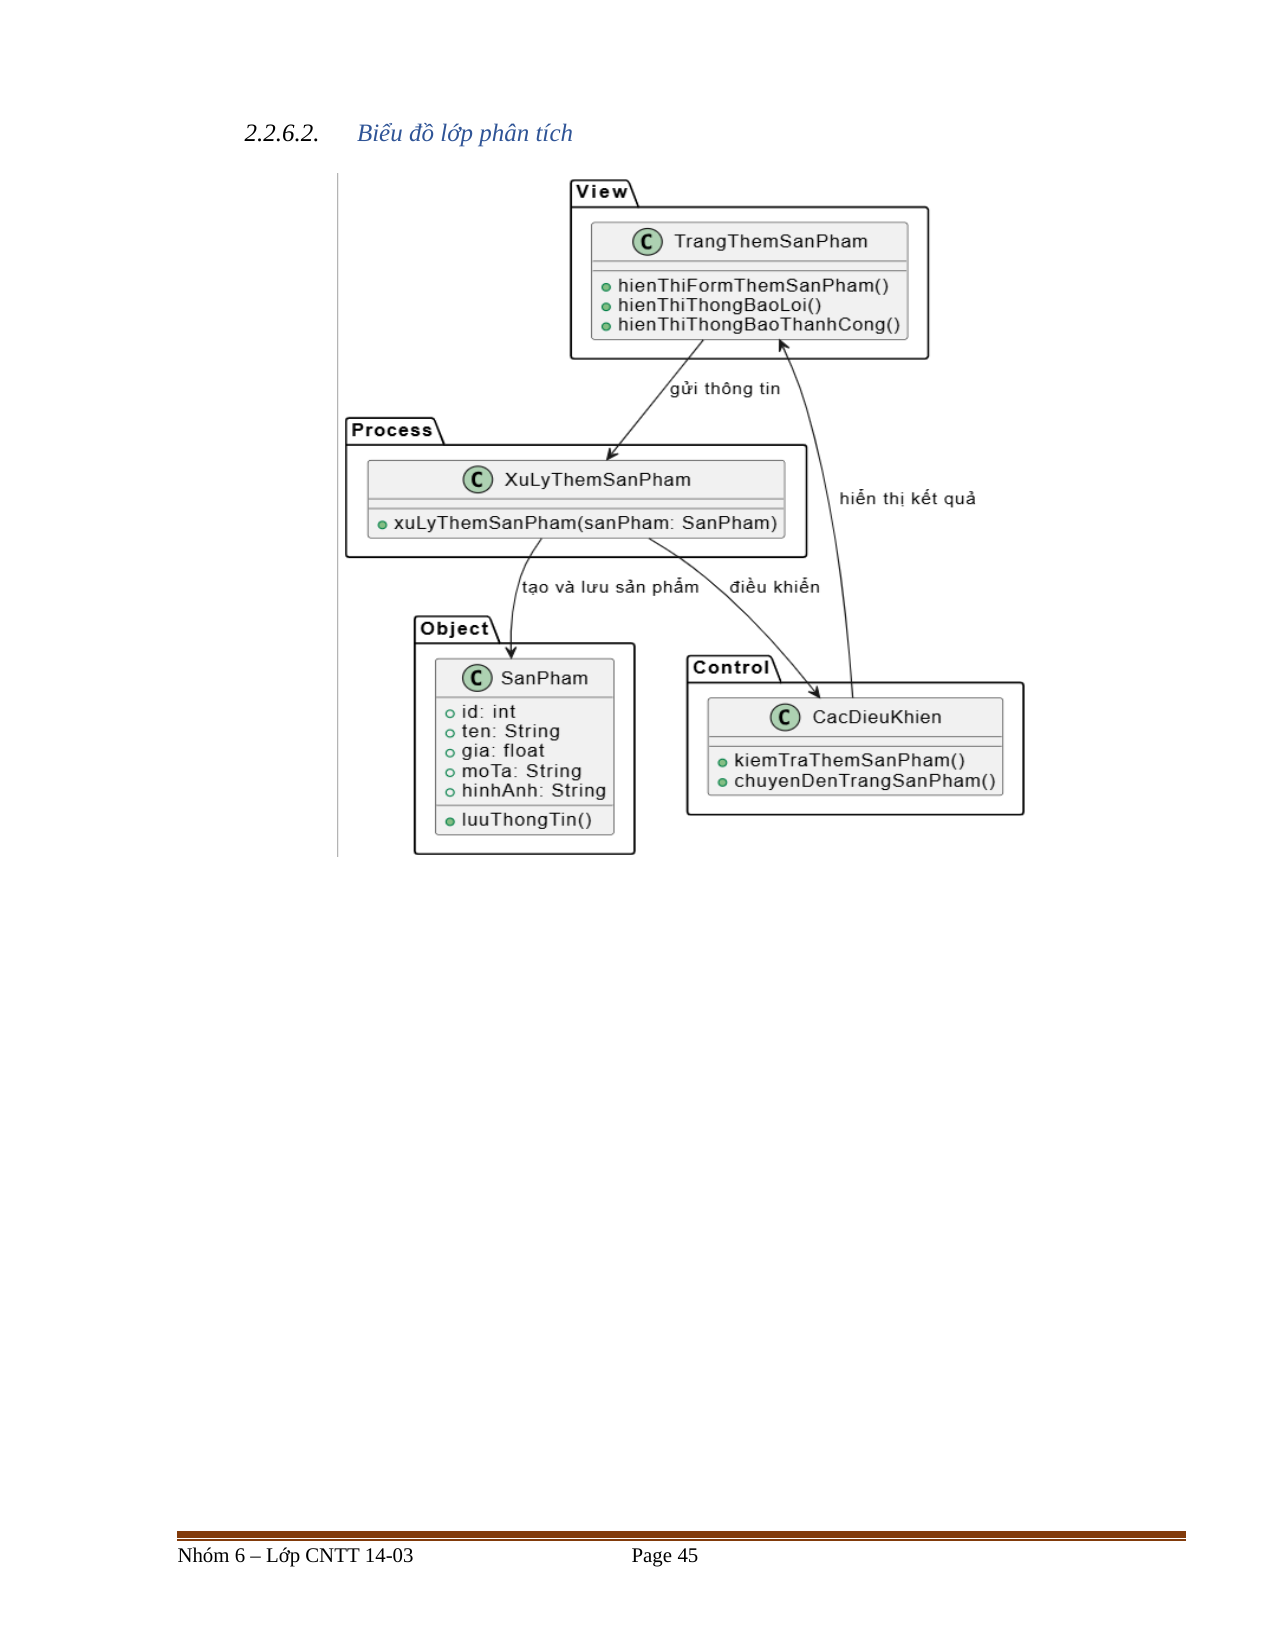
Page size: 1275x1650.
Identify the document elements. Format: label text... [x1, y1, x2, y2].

picture [337, 173, 1027, 857]
subtitle Biểu đồ lớp phân tích [244, 118, 1186, 147]
